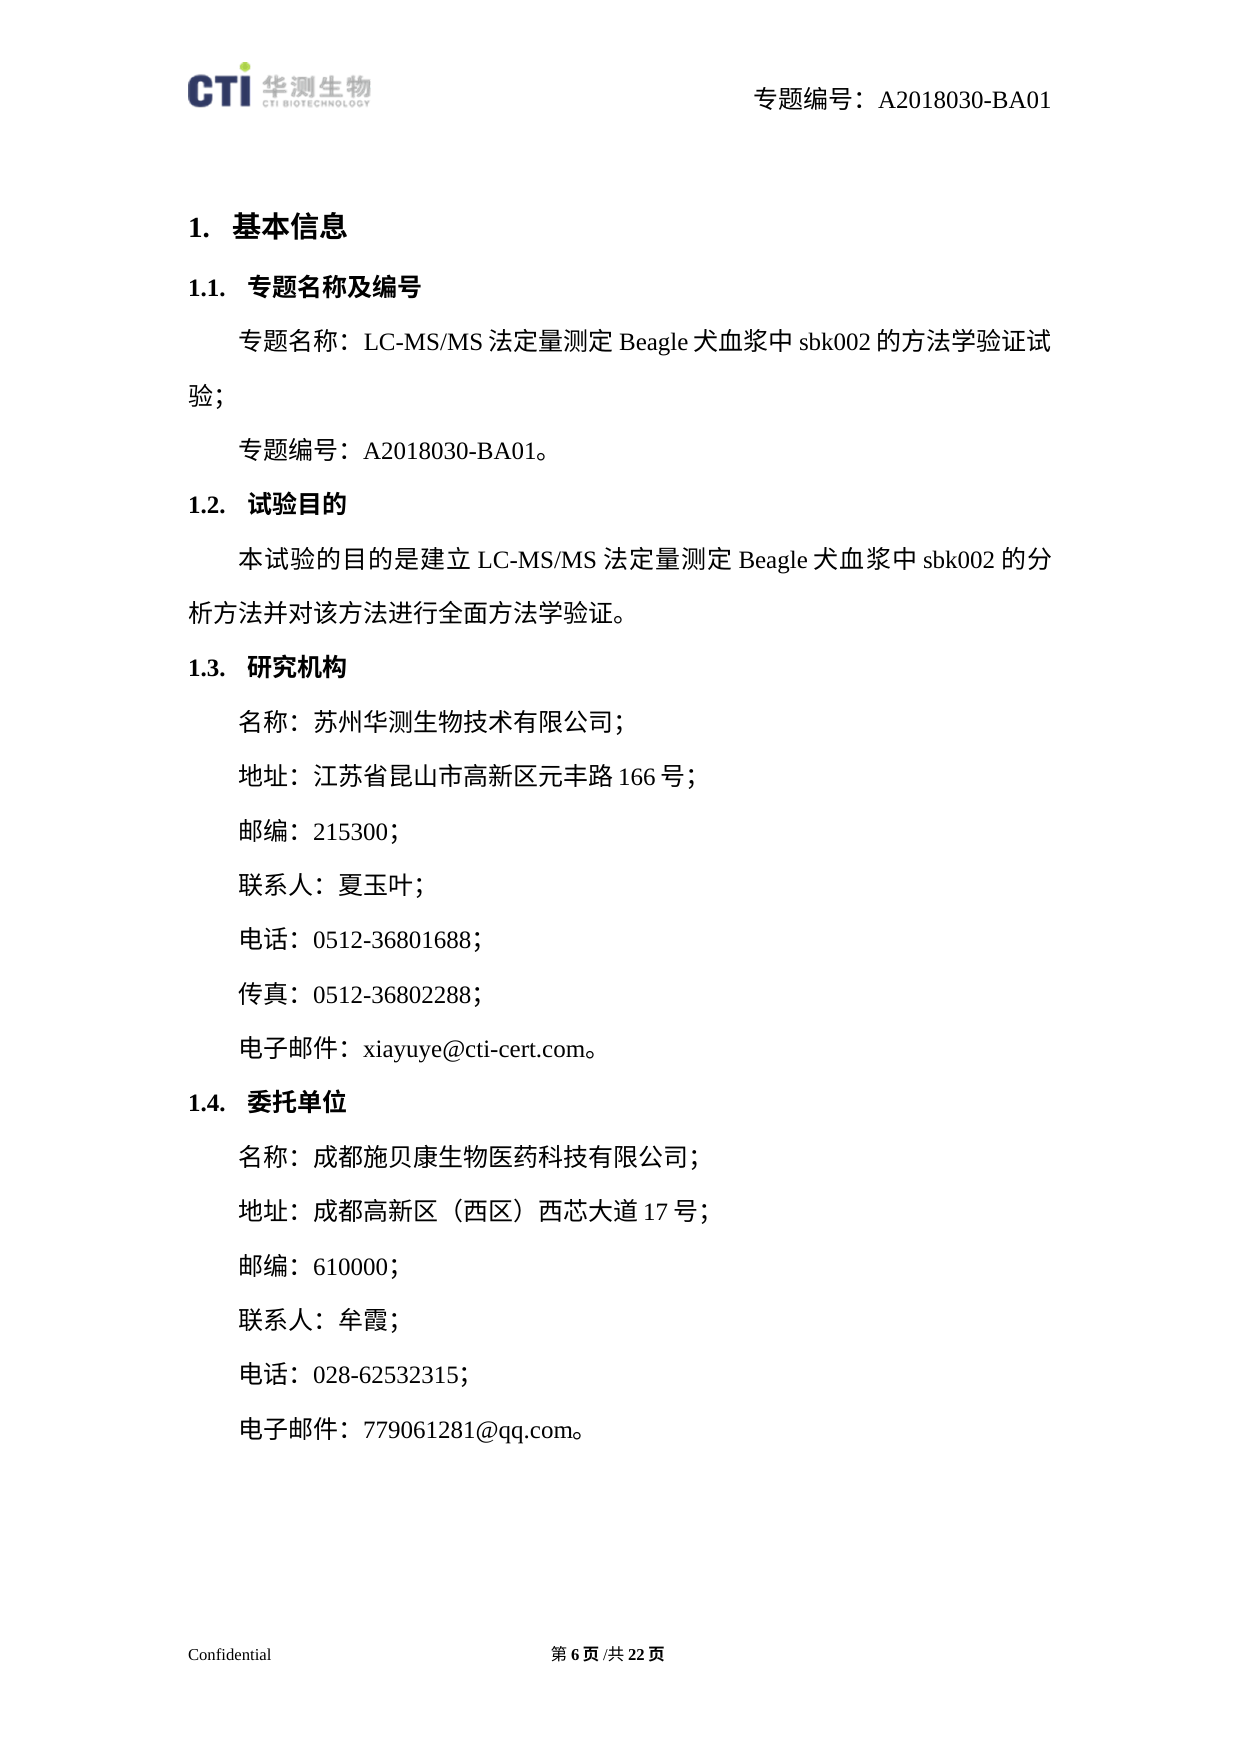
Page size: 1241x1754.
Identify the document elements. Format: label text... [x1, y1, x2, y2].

text 传真：0512-36802288； [188, 974, 1052, 1010]
subtitle 基本信息 [188, 204, 1052, 246]
list 委托单位 [188, 1083, 1052, 1119]
text 联系人：夏玉叶； [188, 865, 1052, 902]
picture [188, 62, 371, 108]
text 名称：苏州华测生物技术有限公司； [188, 702, 1052, 738]
text 专题编号：A2018030-BA01。 [188, 430, 1052, 467]
text 电子邮件：779061281@qq.com。 [188, 1409, 1052, 1445]
list 试验目的 [188, 485, 1052, 521]
text 本试验的目的是建立LC-MS/MS法定量测定Beagle犬血浆中sbk002的分析方法并对该方法进行全面方法学验证。 [188, 539, 1052, 630]
text 名称：成都施贝康生物医药科技有限公司； [188, 1137, 1052, 1173]
text 电话：0512-36801688； [188, 920, 1052, 956]
text 电子邮件：xiayuye@cti-cert.com。 [188, 1028, 1052, 1065]
text 电话：028-62532315； [188, 1355, 1052, 1391]
text 邮编：215300； [188, 811, 1052, 847]
list 研究机构 [188, 648, 1052, 684]
text 联系人：牟霞； [188, 1300, 1052, 1337]
text 地址：江苏省昆山市高新区元丰路166号； [188, 757, 1052, 793]
text 地址：成都高新区（西区）西芯大道17号； [188, 1192, 1052, 1228]
text 邮编：610000； [188, 1246, 1052, 1282]
text 专题名称：LC-MS/MS法定量测定Beagle犬血浆中sbk002的方法学验证试验； [188, 322, 1052, 412]
list 专题名称及编号 [188, 267, 1052, 303]
